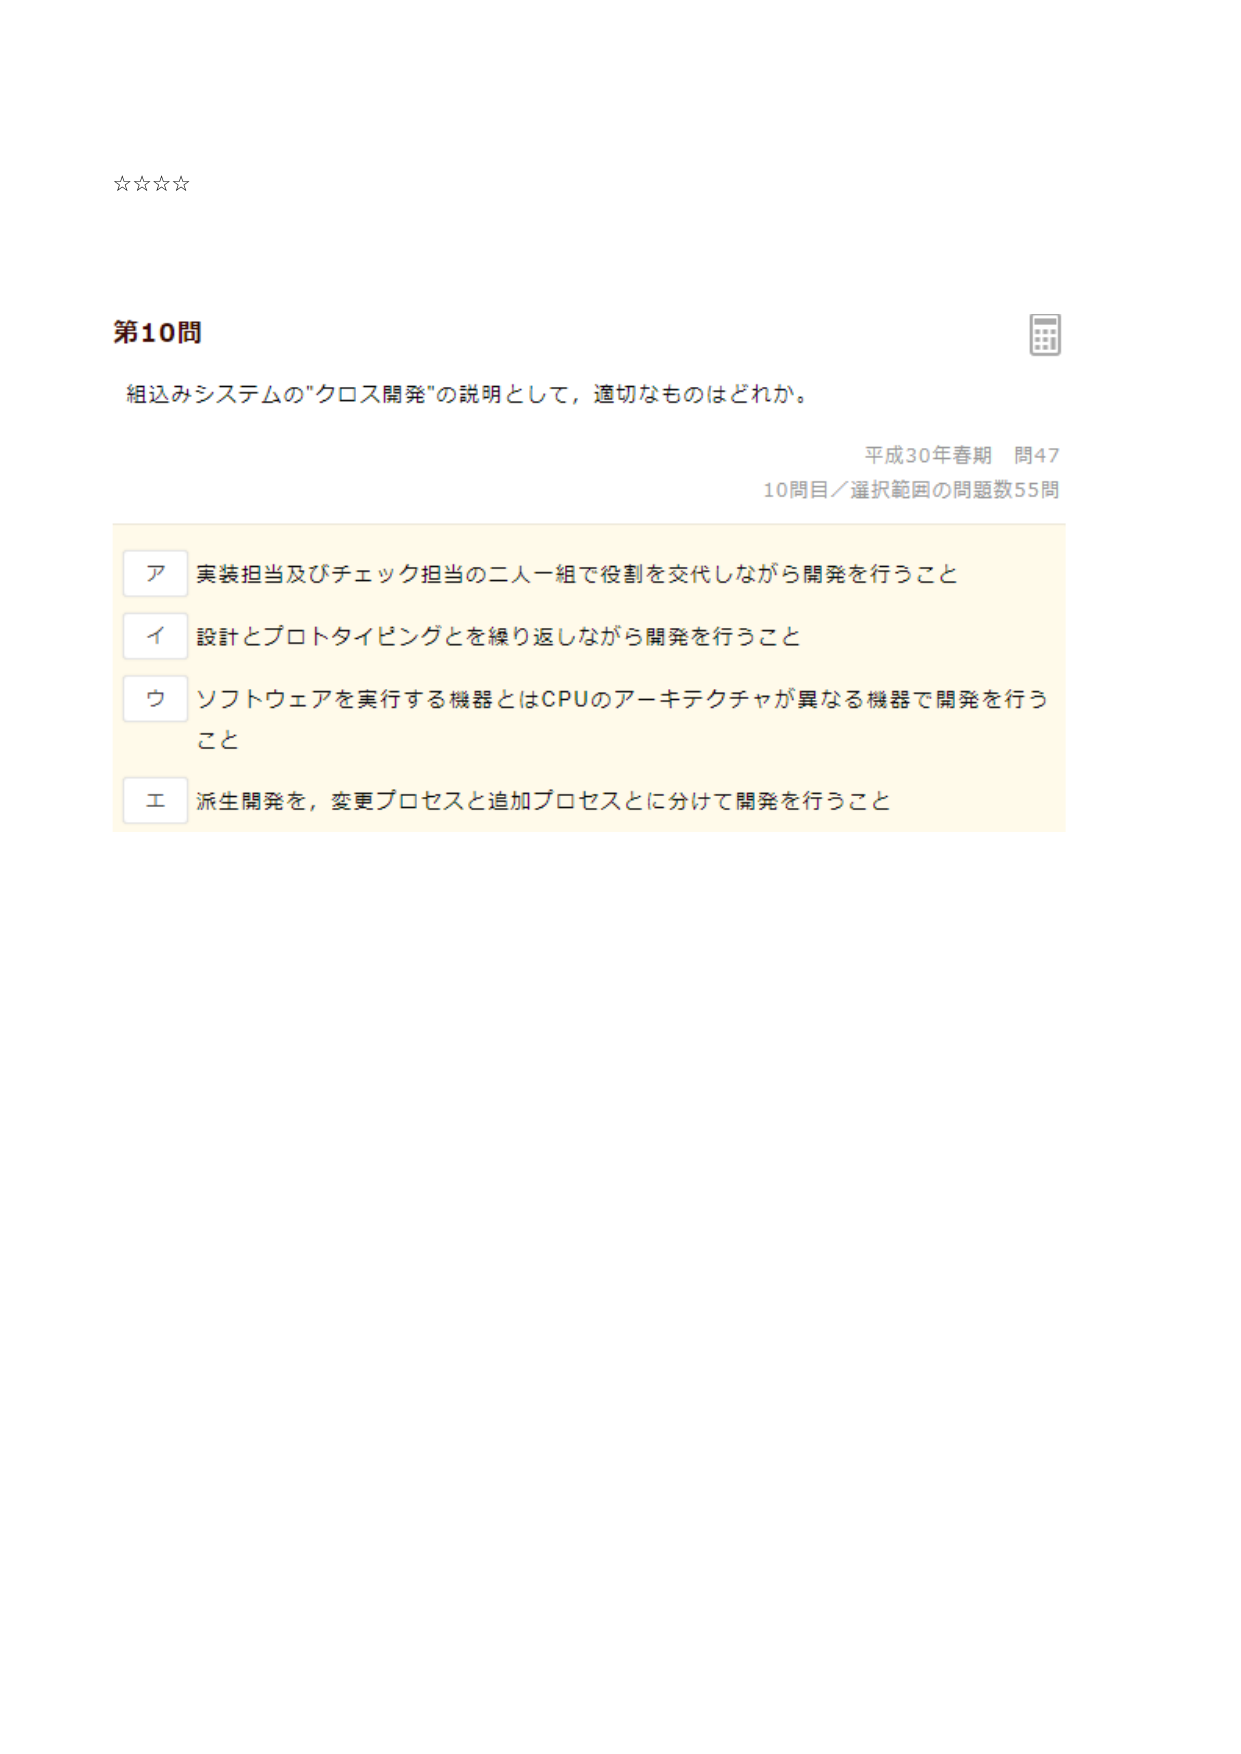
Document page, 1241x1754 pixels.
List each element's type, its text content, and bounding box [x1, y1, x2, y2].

text ☆☆☆☆ [112, 164, 1128, 202]
picture [112, 314, 1066, 832]
